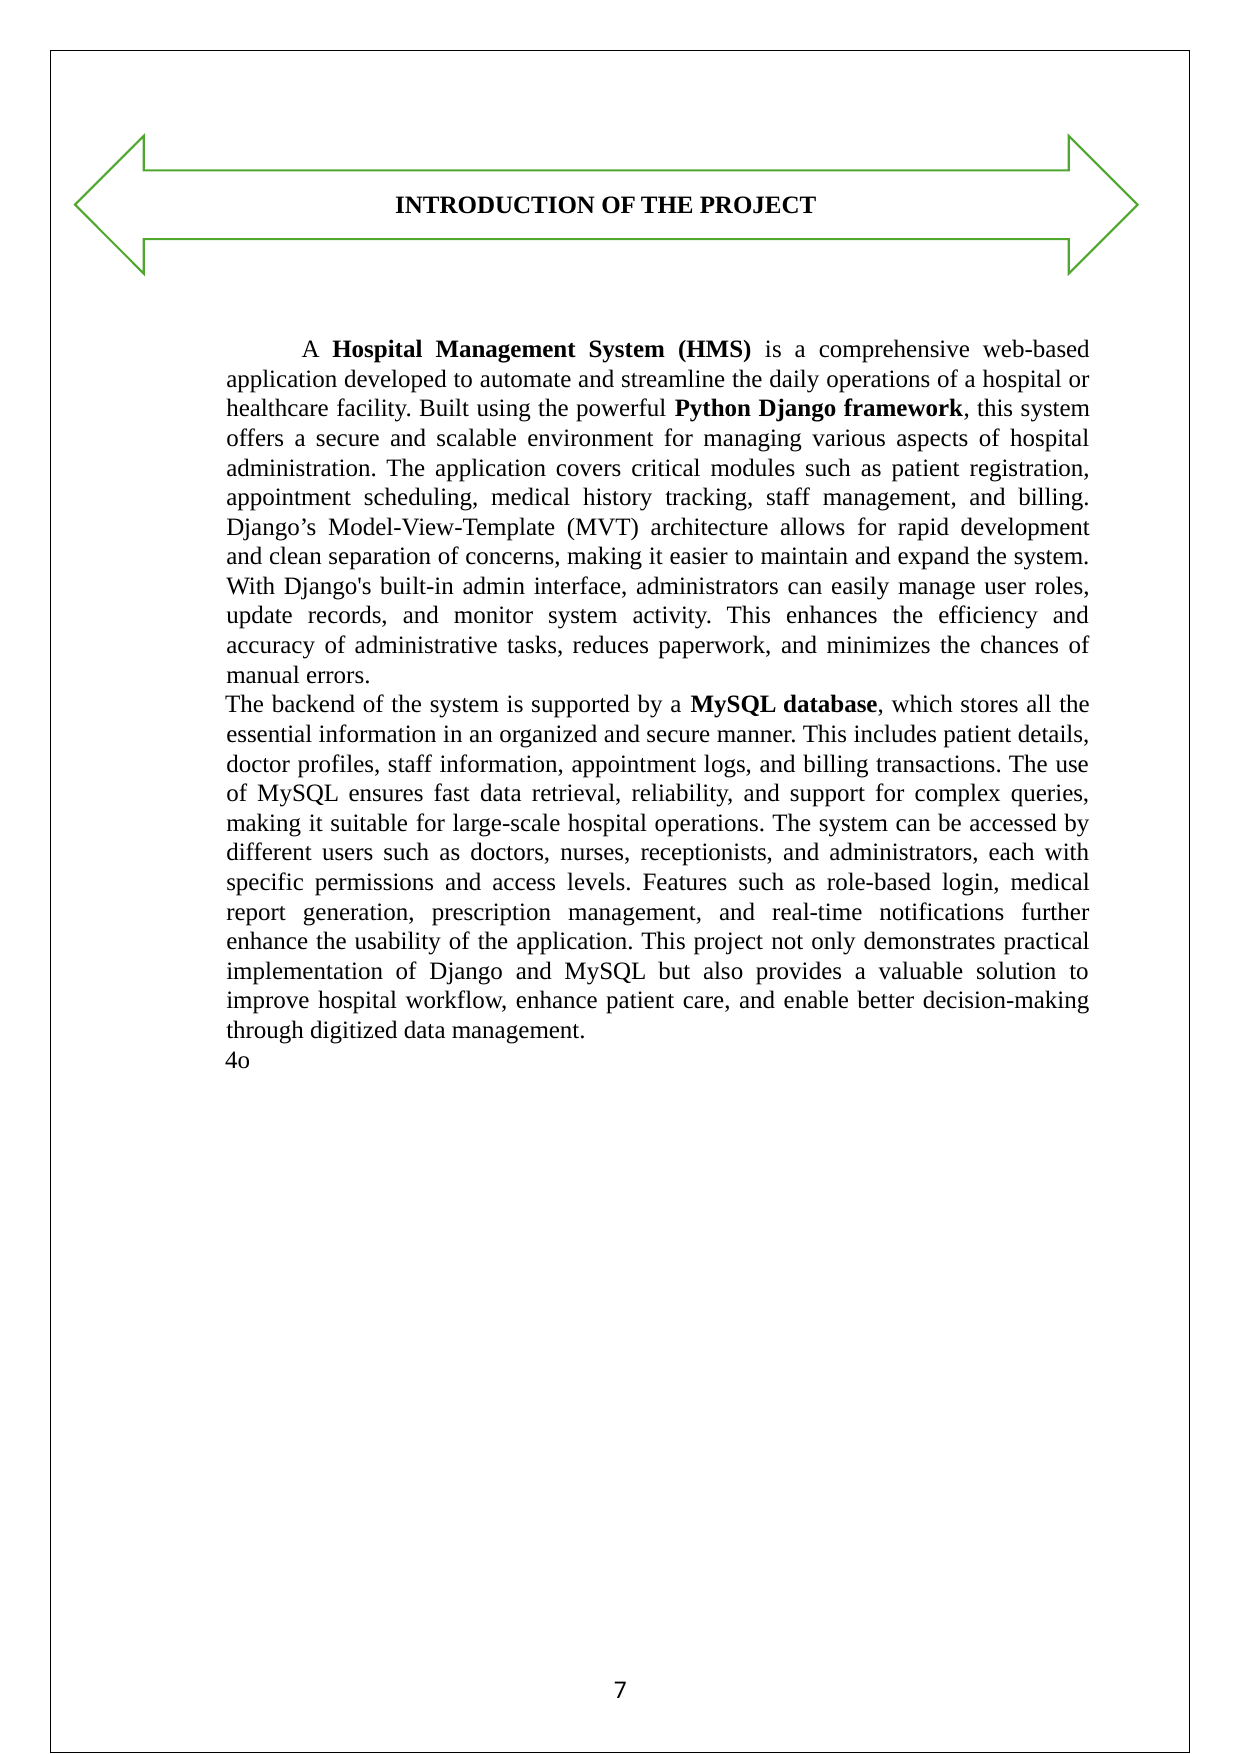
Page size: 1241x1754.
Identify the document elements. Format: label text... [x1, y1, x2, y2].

text The backend of the system is supported by a MySQL database, which stores all the essential information in an organized and secure manner. This includes patient details, doctor profiles, staff information, appointment logs, and billing transactions. The use of MySQL ensures fast data retrieval, reliability, and support for complex queries, making it suitable for large-scale hospital operations. The system can be accessed by different users such as doctors, nurses, receptionists, and administrators, each with specific permissions and access levels. Features such as role-based login, medical report generation, prescription management, and real-time notifications further enhance the usability of the application. This project not only demonstrates practical implementation of Django and MySQL but also provides a valuable solution to improve hospital workflow, enhance patient care, and enable better decision-making through digitized data management. [225, 689, 1090, 1044]
text A Hospital Management System (HMS) is a comprehensive web-based application developed to automate and streamline the daily operations of a hospital or healthcare facility. Built using the powerful Python Django framework, this system offers a secure and scalable environment for managing various aspects of hospital administration. The application covers critical modules such as patient registration, appointment scheduling, medical history tracking, staff management, and billing. Django’s Model-View-Template (MVT) architecture allows for rapid development and clean separation of concerns, making it easier to maintain and expand the system. With Django's built-in admin interface, administrators can easily manage user roles, update records, and monitor system activity. This enhances the efficiency and accuracy of administrative tasks, reduces paperwork, and minimizes the chances of manual errors. [225, 334, 1090, 688]
text 4o [225, 1045, 1090, 1074]
